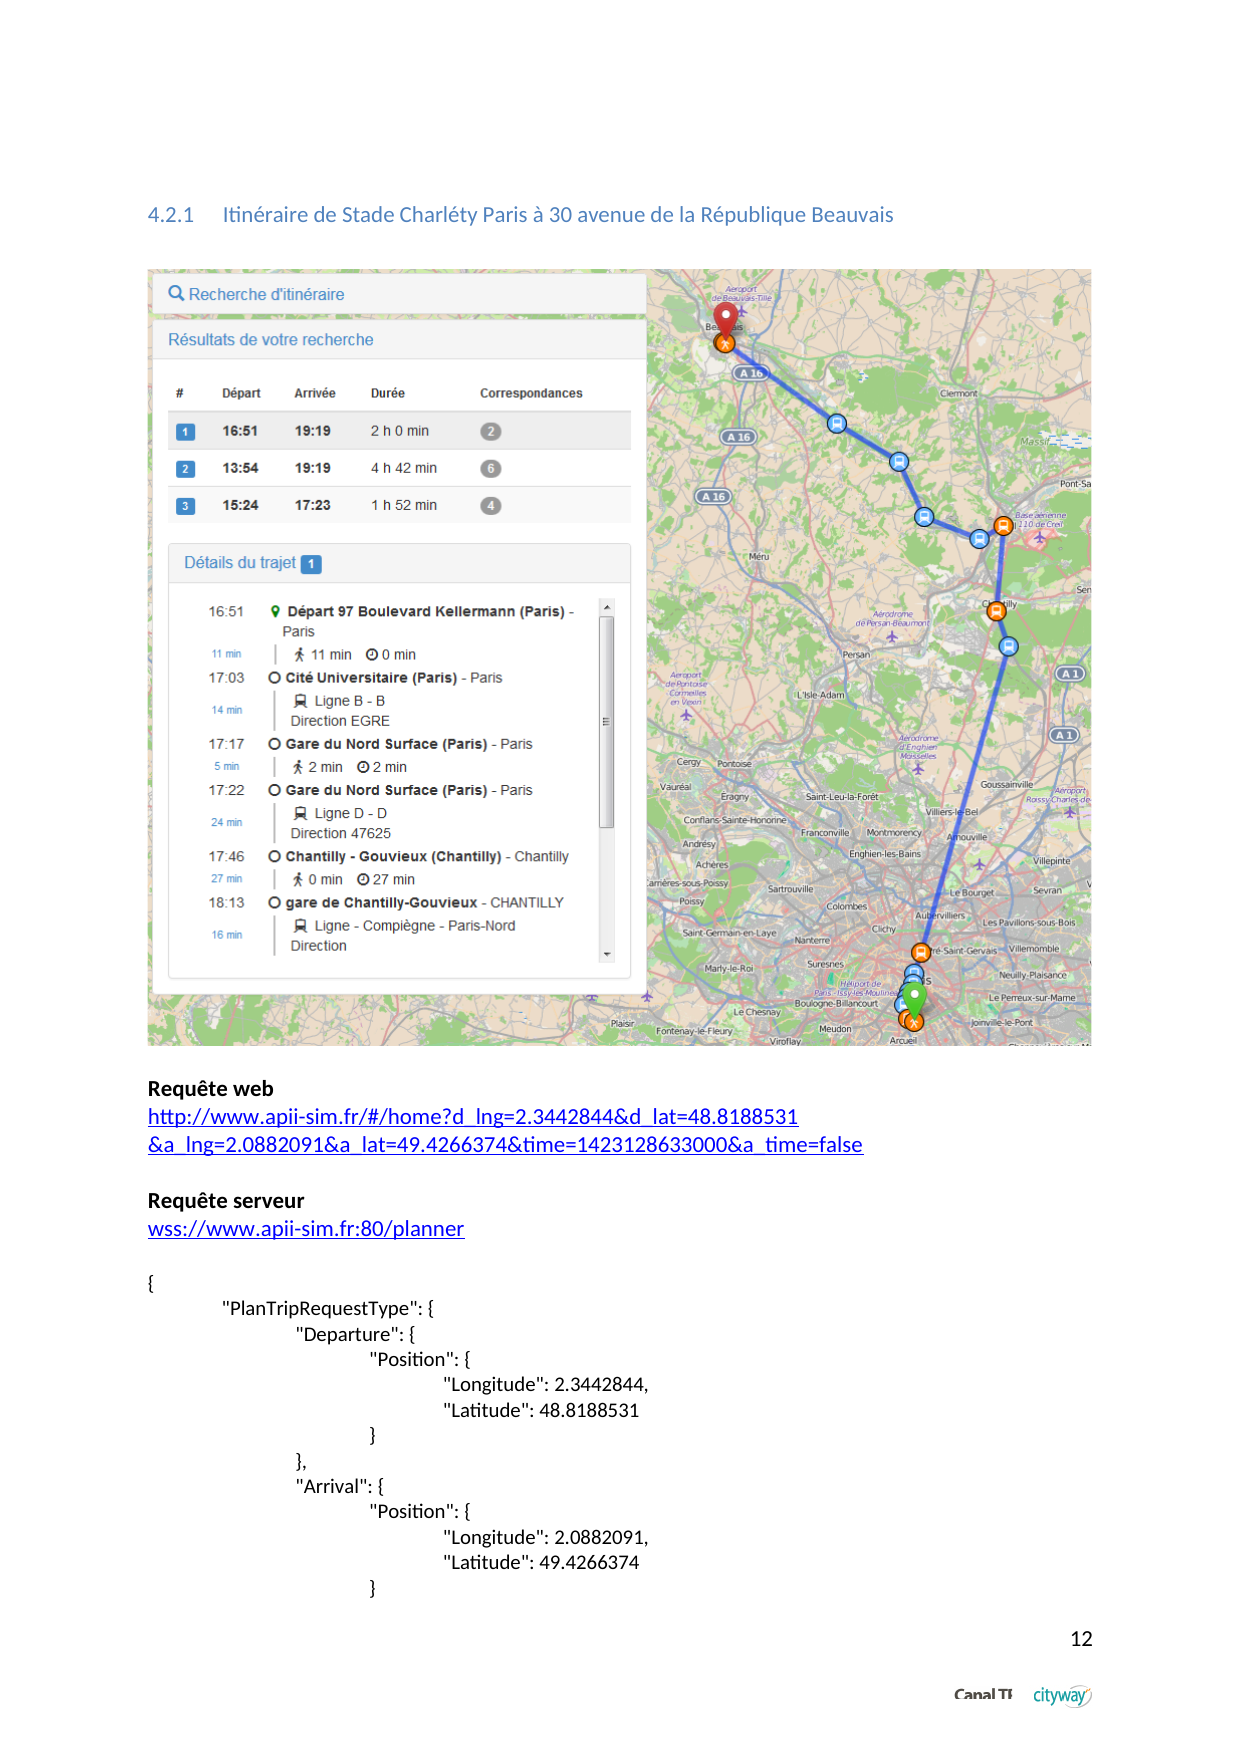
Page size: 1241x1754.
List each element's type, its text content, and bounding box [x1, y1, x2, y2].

text "Longitude": 2.0882091, [148, 1524, 1093, 1549]
picture [147, 269, 1092, 1046]
text "Longitude": 2.3442844, [148, 1372, 1093, 1397]
text http://www.apii-sim.fr/#/home?d_lng=2.3442844&d_lat=48.8188531 &a_lng=2.0882091&a_lat=49.4266374&time=1423128633000&a_time=false [148, 1102, 1093, 1158]
text { [148, 1270, 1093, 1295]
picture [1028, 1677, 1095, 1711]
text "Latitude": 49.4266374 [148, 1549, 1093, 1575]
text "Position": { [148, 1346, 1093, 1372]
subtitle Itinéraire de Stade Charléty Paris à 30 avenue de la République Beauvais [148, 201, 1093, 229]
text }, [148, 1448, 1093, 1473]
text "PlanTripRequestType": { [148, 1295, 1093, 1321]
text "Arrival": { [148, 1473, 1093, 1499]
text "Position": { [148, 1499, 1093, 1524]
text "Latitude": 48.8188531 [148, 1397, 1093, 1422]
text } [148, 1422, 1093, 1448]
text Requête serveur [148, 1186, 1093, 1214]
text } [148, 1575, 1093, 1600]
text wss://www.apii-sim.fr:80/planner [148, 1214, 1093, 1242]
text Requête web [148, 1074, 1093, 1102]
text "Departure": { [148, 1321, 1093, 1346]
picture [953, 1686, 1013, 1699]
